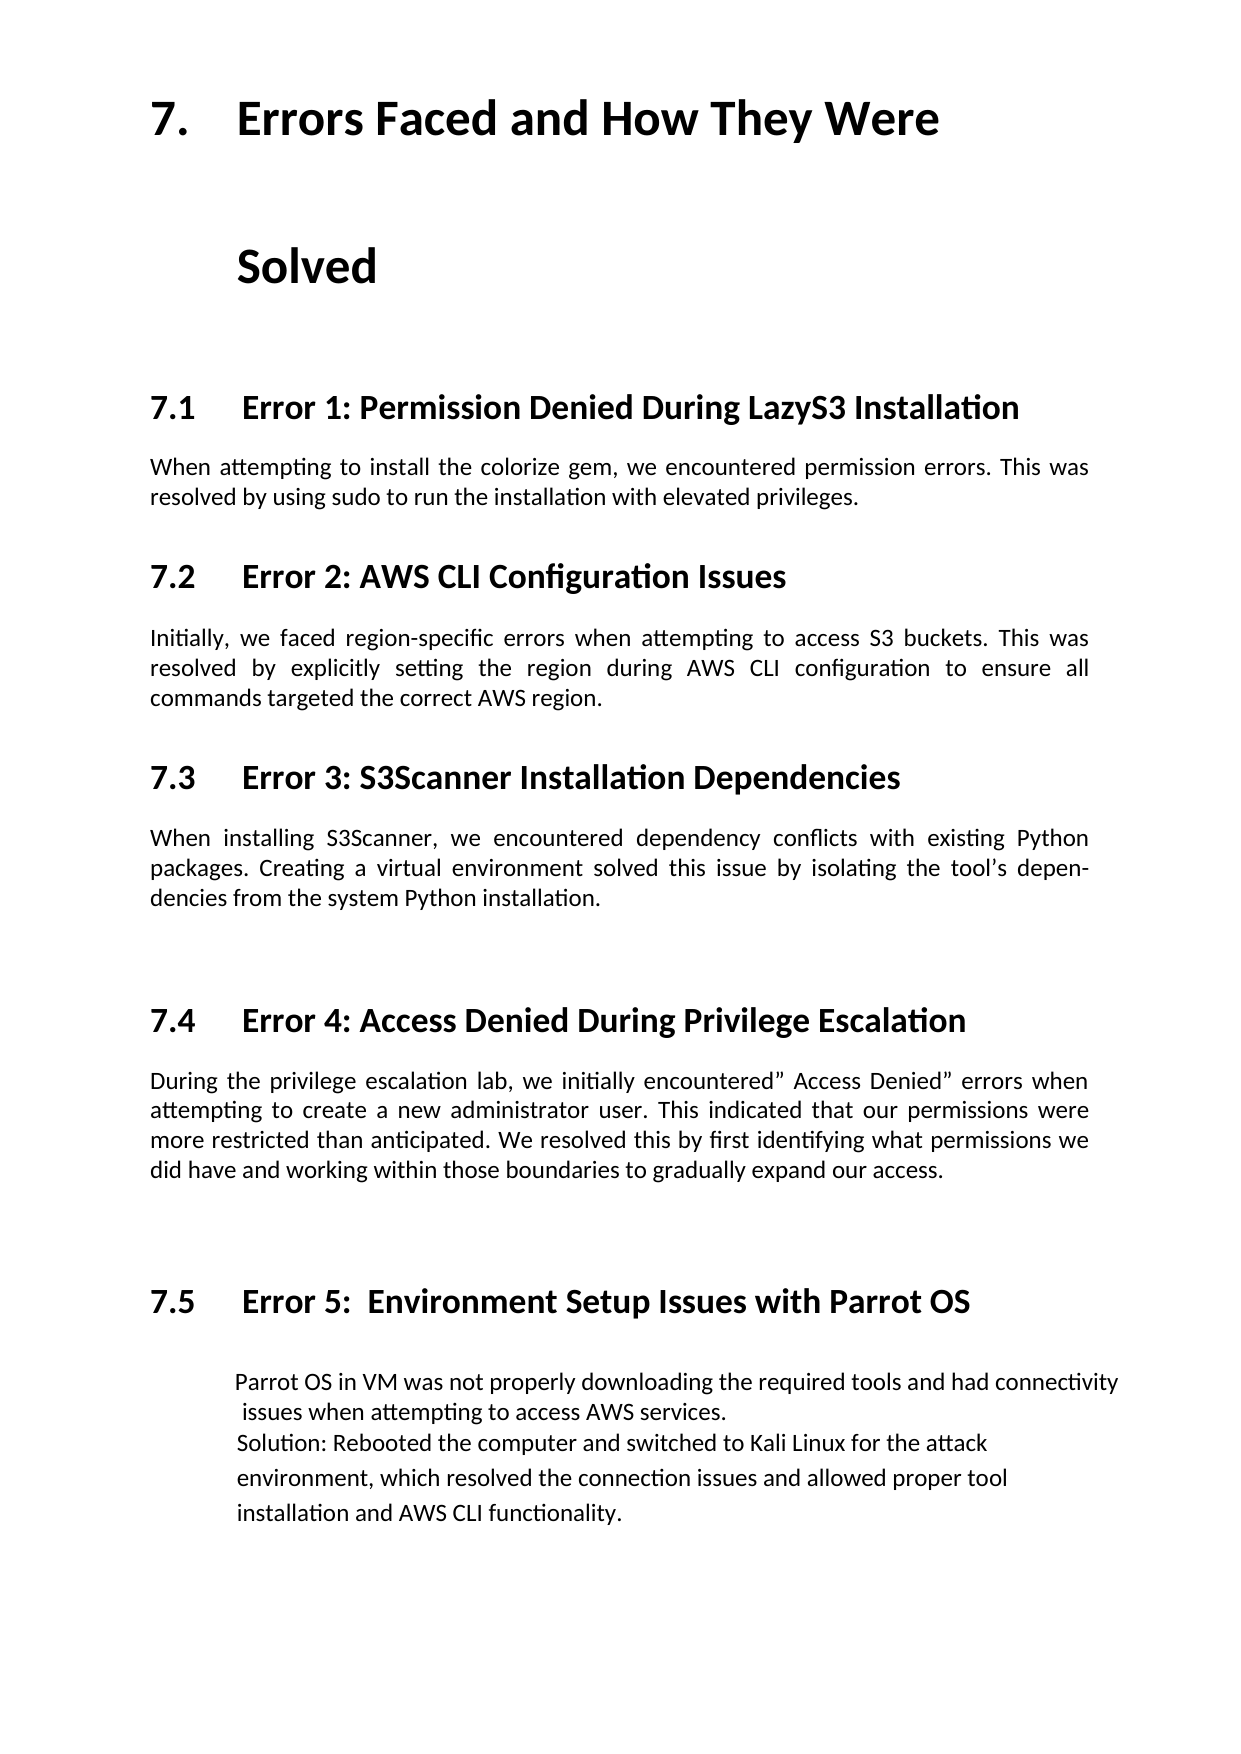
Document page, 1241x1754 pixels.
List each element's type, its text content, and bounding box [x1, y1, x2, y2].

subtitle Error 3: S3Scanner Installation Dependencies [150, 755, 1122, 798]
subtitle Error 1: Permission Denied During LazyS3 Installation [150, 385, 1090, 428]
text When attempting to install the colorize gem, we encountered permission errors. This was resolved by using sudo to run the installation with elevated privileges. [150, 452, 1091, 512]
text Solved [237, 234, 1122, 297]
subtitle Errors Faced and How They Were [150, 85, 1122, 148]
subtitle Error 5: Environment Setup Issues with Parrot OS [150, 1279, 1122, 1323]
subtitle Error 4: Access Denied During Privilege Escalation [150, 998, 1090, 1041]
subtitle Error 2: AWS CLI Configuration Issues [150, 554, 1122, 598]
text During the privilege escalation lab, we initially encountered” Access Denied” errors when attempting to create a new administrator user. This indicated that our permissions were more restricted than anticipated. We resolved this by first identifying what permissions we did have and working within those boundaries to gradually expand our access. [150, 1065, 1090, 1185]
text Solution: Rebooted the computer and switched to Kali Linux for the attack environment, which resolved the connection issues and allowed proper tool installation and AWS CLI functionality. [237, 1427, 1122, 1527]
text When installing S3Scanner, we encountered dependency conflicts with existing Python packages. Creating a virtual environment solved this issue by isolating the tool’s depen- dencies from the system Python installation. [150, 823, 1091, 913]
text Initially, we faced region-specific errors when attempting to access S3 buckets. This was resolved by explicitly setting the region during AWS CLI configuration to ensure all commands targeted the correct AWS region. [150, 622, 1091, 712]
subtitle Parrot OS in VM was not properly downloading the required tools and had connectivity issues when attempting to access AWS services. [150, 1366, 1122, 1427]
